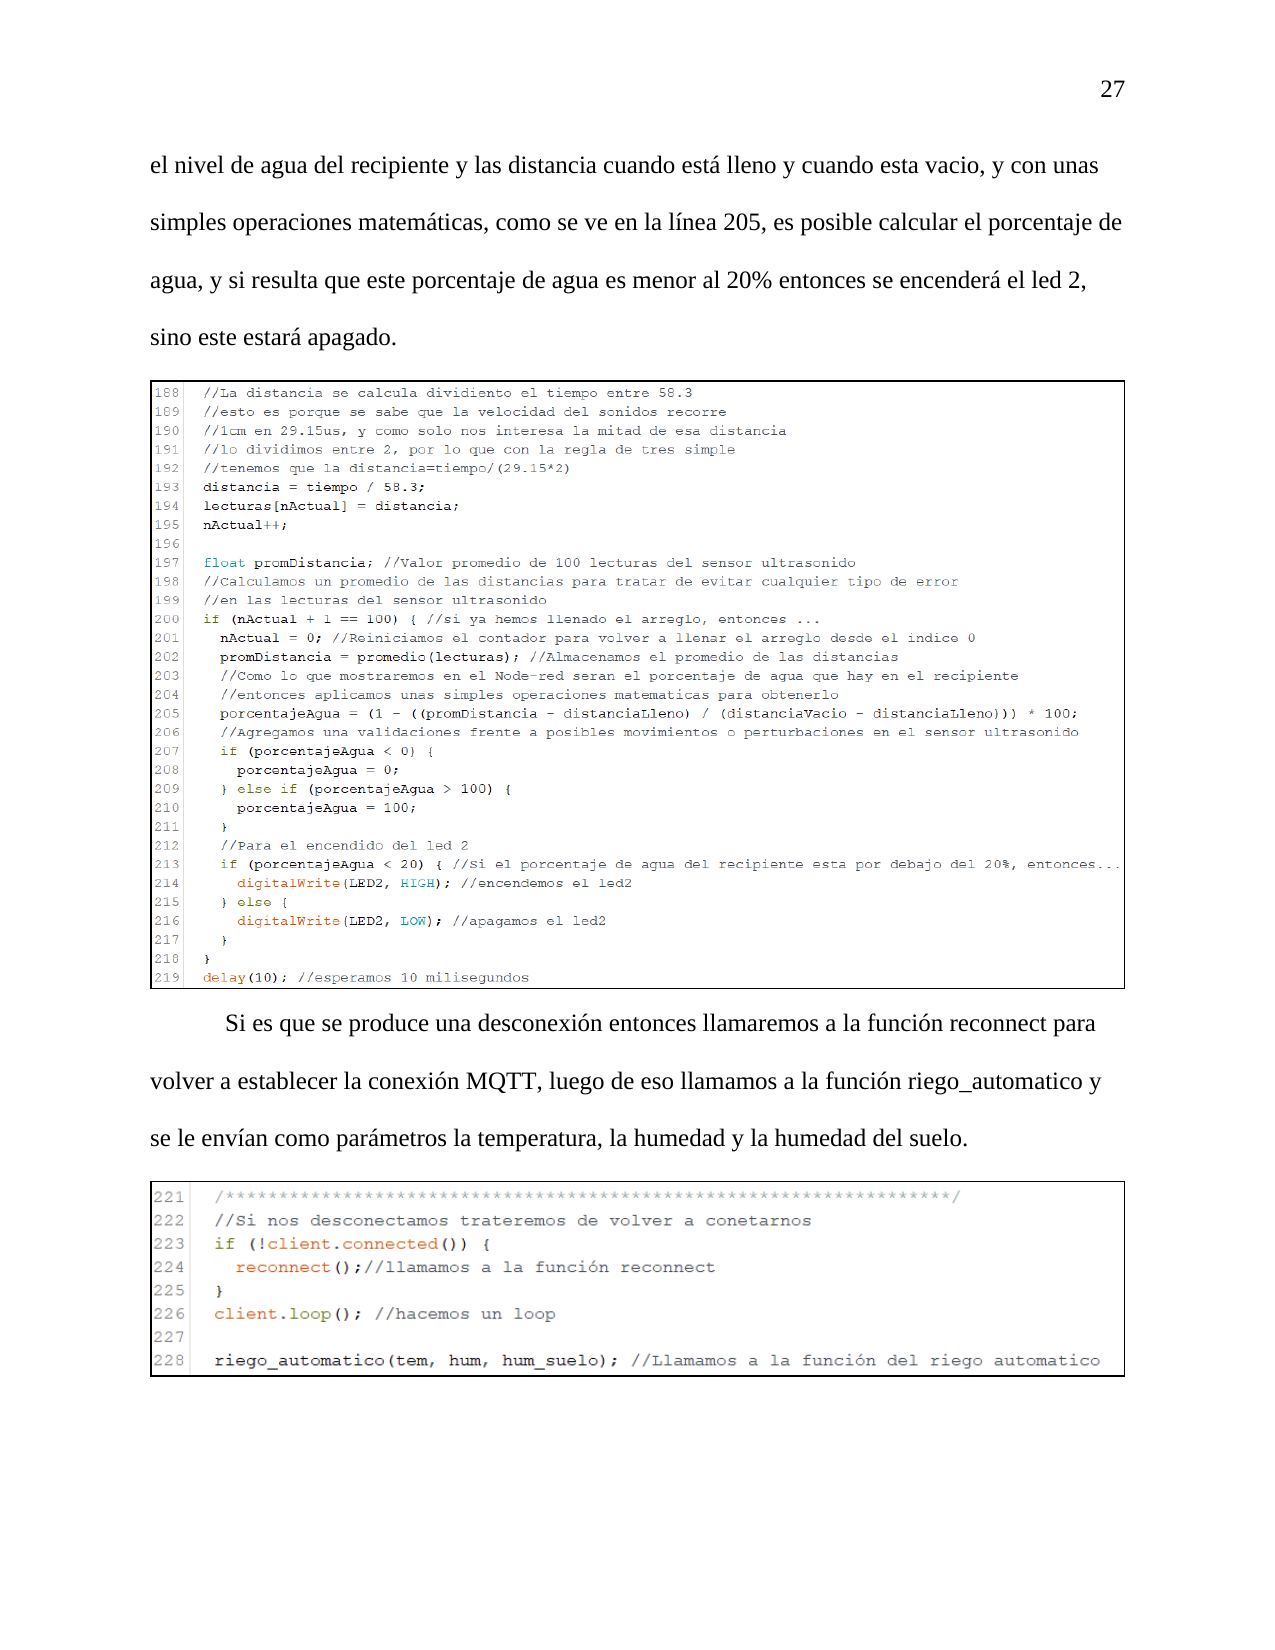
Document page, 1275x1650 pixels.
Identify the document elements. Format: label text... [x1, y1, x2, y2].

text Si es que se produce una desconexión entonces llamaremos a la función reconnect para volver a establecer la conexión MQTT, luego de eso llamamos a la función riego_automatico y se le envían como parámetros la temperatura, la humedad y la humedad del suelo. [150, 1008, 1125, 1152]
picture [152, 1182, 1124, 1375]
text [150, 150, 1125, 351]
picture [152, 382, 1124, 988]
